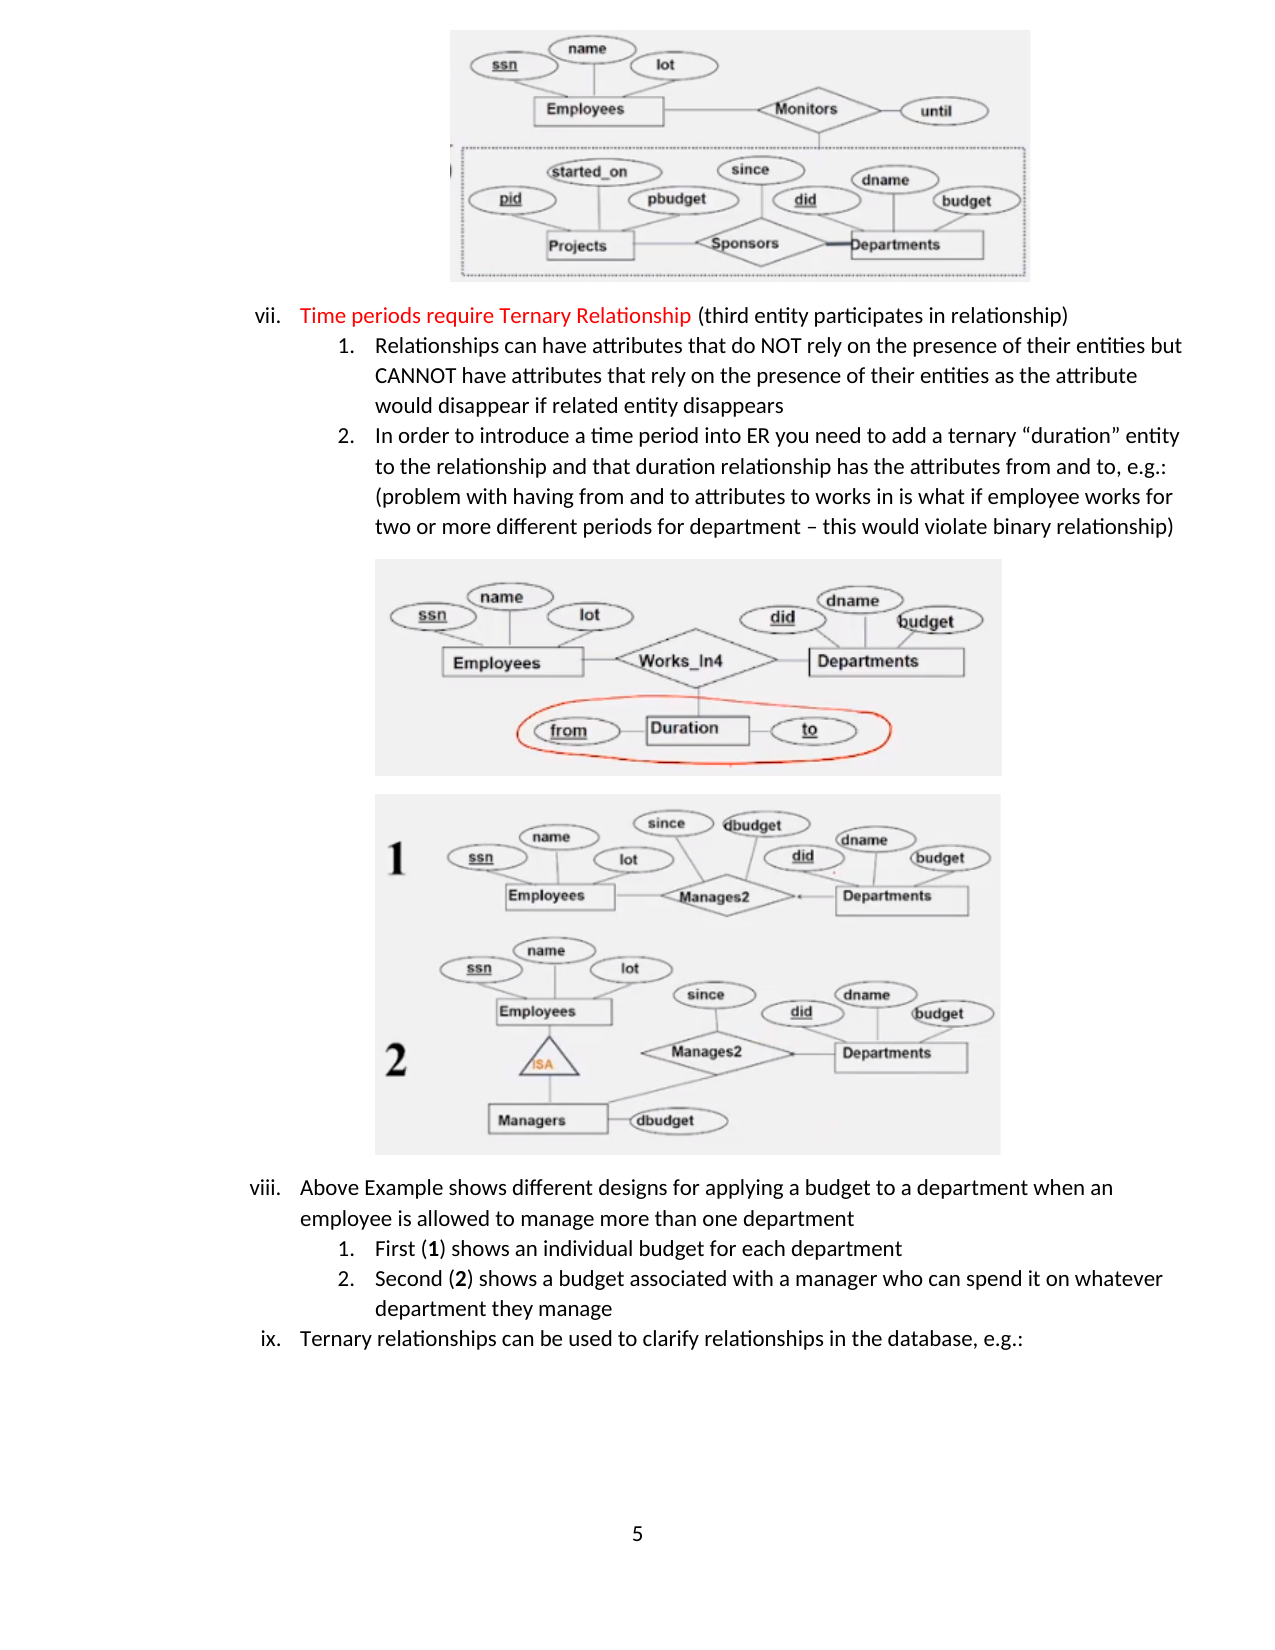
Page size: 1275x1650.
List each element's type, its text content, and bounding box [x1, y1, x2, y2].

list Ternary relationships can be used to clarify relationships in the database, e.g.: [281, 1324, 1200, 1353]
list Above Example shows different designs for applying a budget to a department when an employee is allowed to manage more than one department [281, 1173, 1200, 1232]
list In order to introduce a time period into ER you need to add a ternary “duration” entity to the relationship and that duration relationship has the attributes from and to, e.g.: (problem with having from and to attributes to works in is what if employee works for two or more different periods for department – this would violate binary relationship) [337, 422, 1200, 540]
picture [450, 30, 1031, 282]
picture [375, 559, 1002, 776]
picture [375, 794, 1001, 1155]
list Relationships can have attributes that do NOT rely on the presence of their entities but CANNOT have attributes that rely on the presence of their entities as the attribute would disappear if related entity disappears [337, 331, 1200, 419]
list Time periods require Ternary Relationship (third entity participates in relationship) [281, 301, 1200, 329]
list First (1) shows an individual budget for each department [337, 1234, 1200, 1262]
list Second (2) shows a budget associated with a manager who can spend it on whatever department they manage [337, 1264, 1200, 1322]
